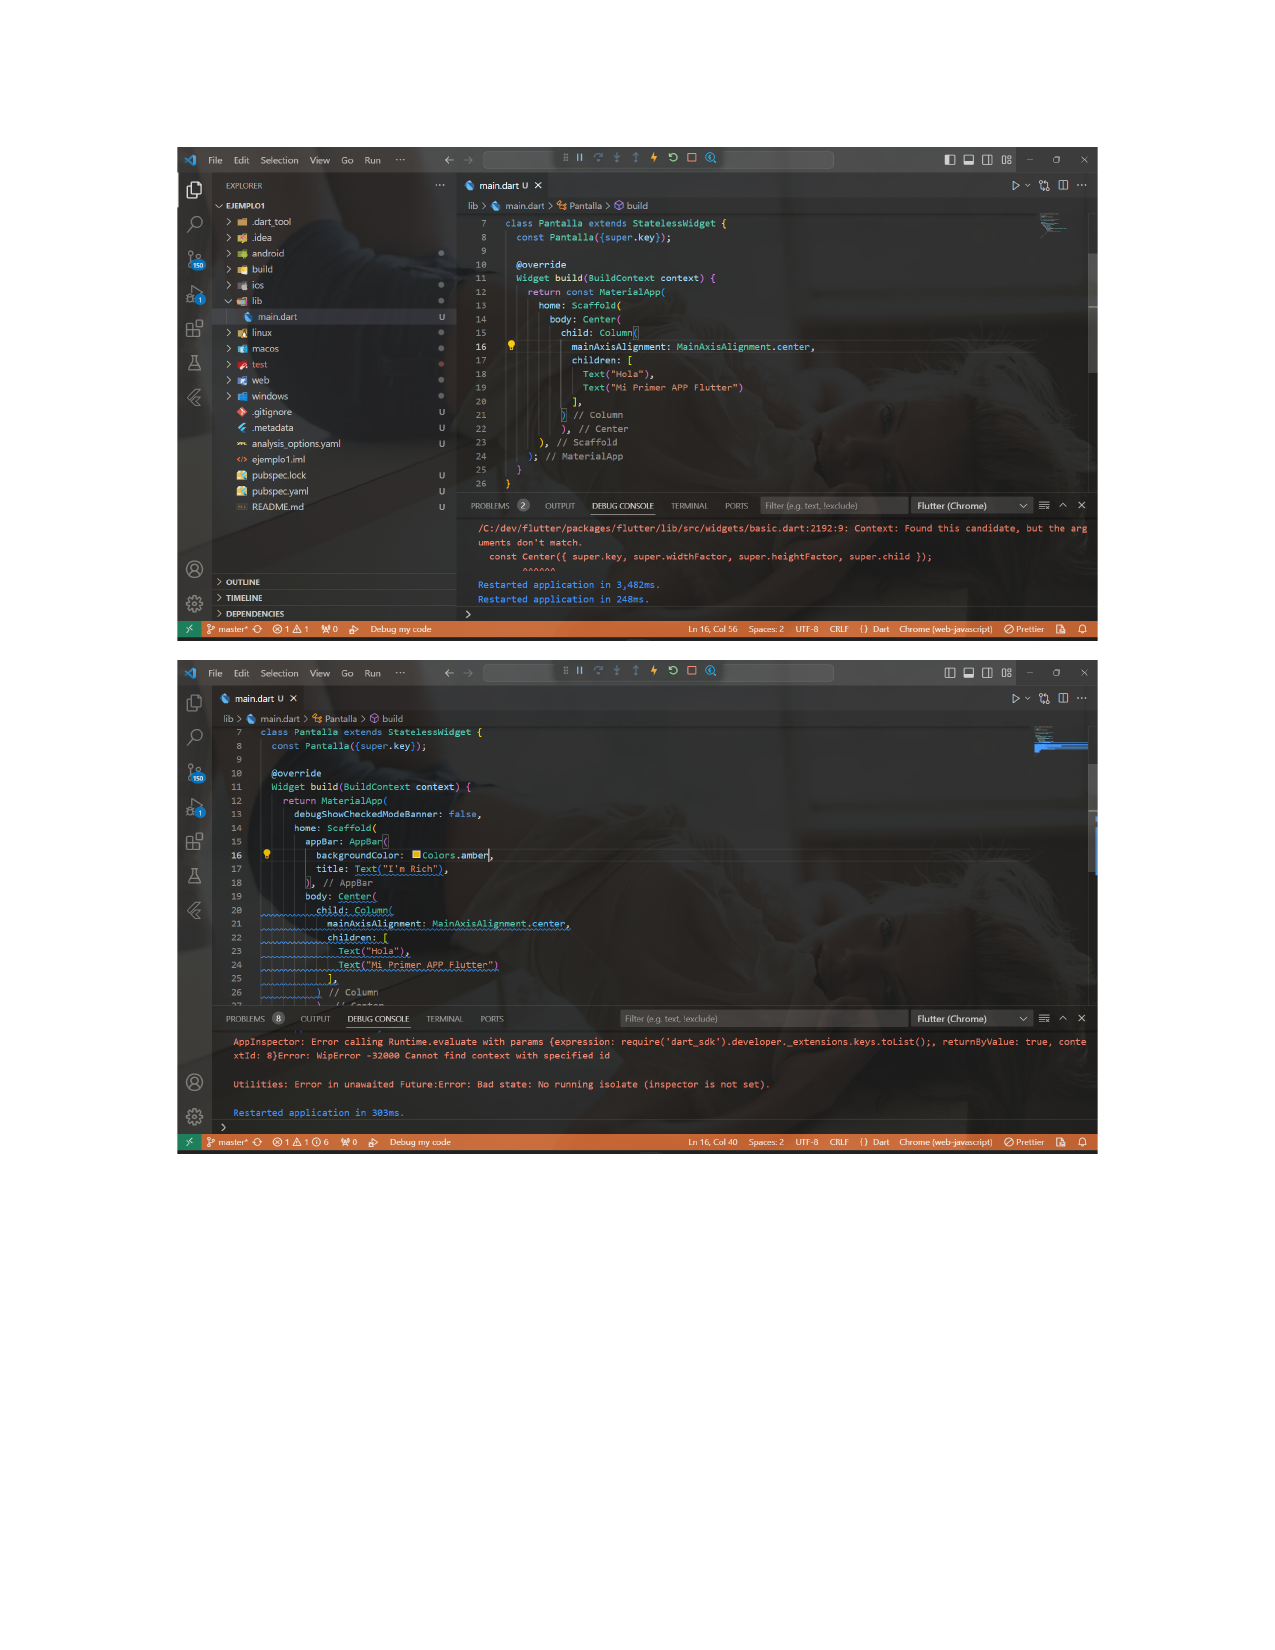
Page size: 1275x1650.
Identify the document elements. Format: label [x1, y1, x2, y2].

picture [177, 147, 1098, 641]
picture [177, 660, 1098, 1154]
